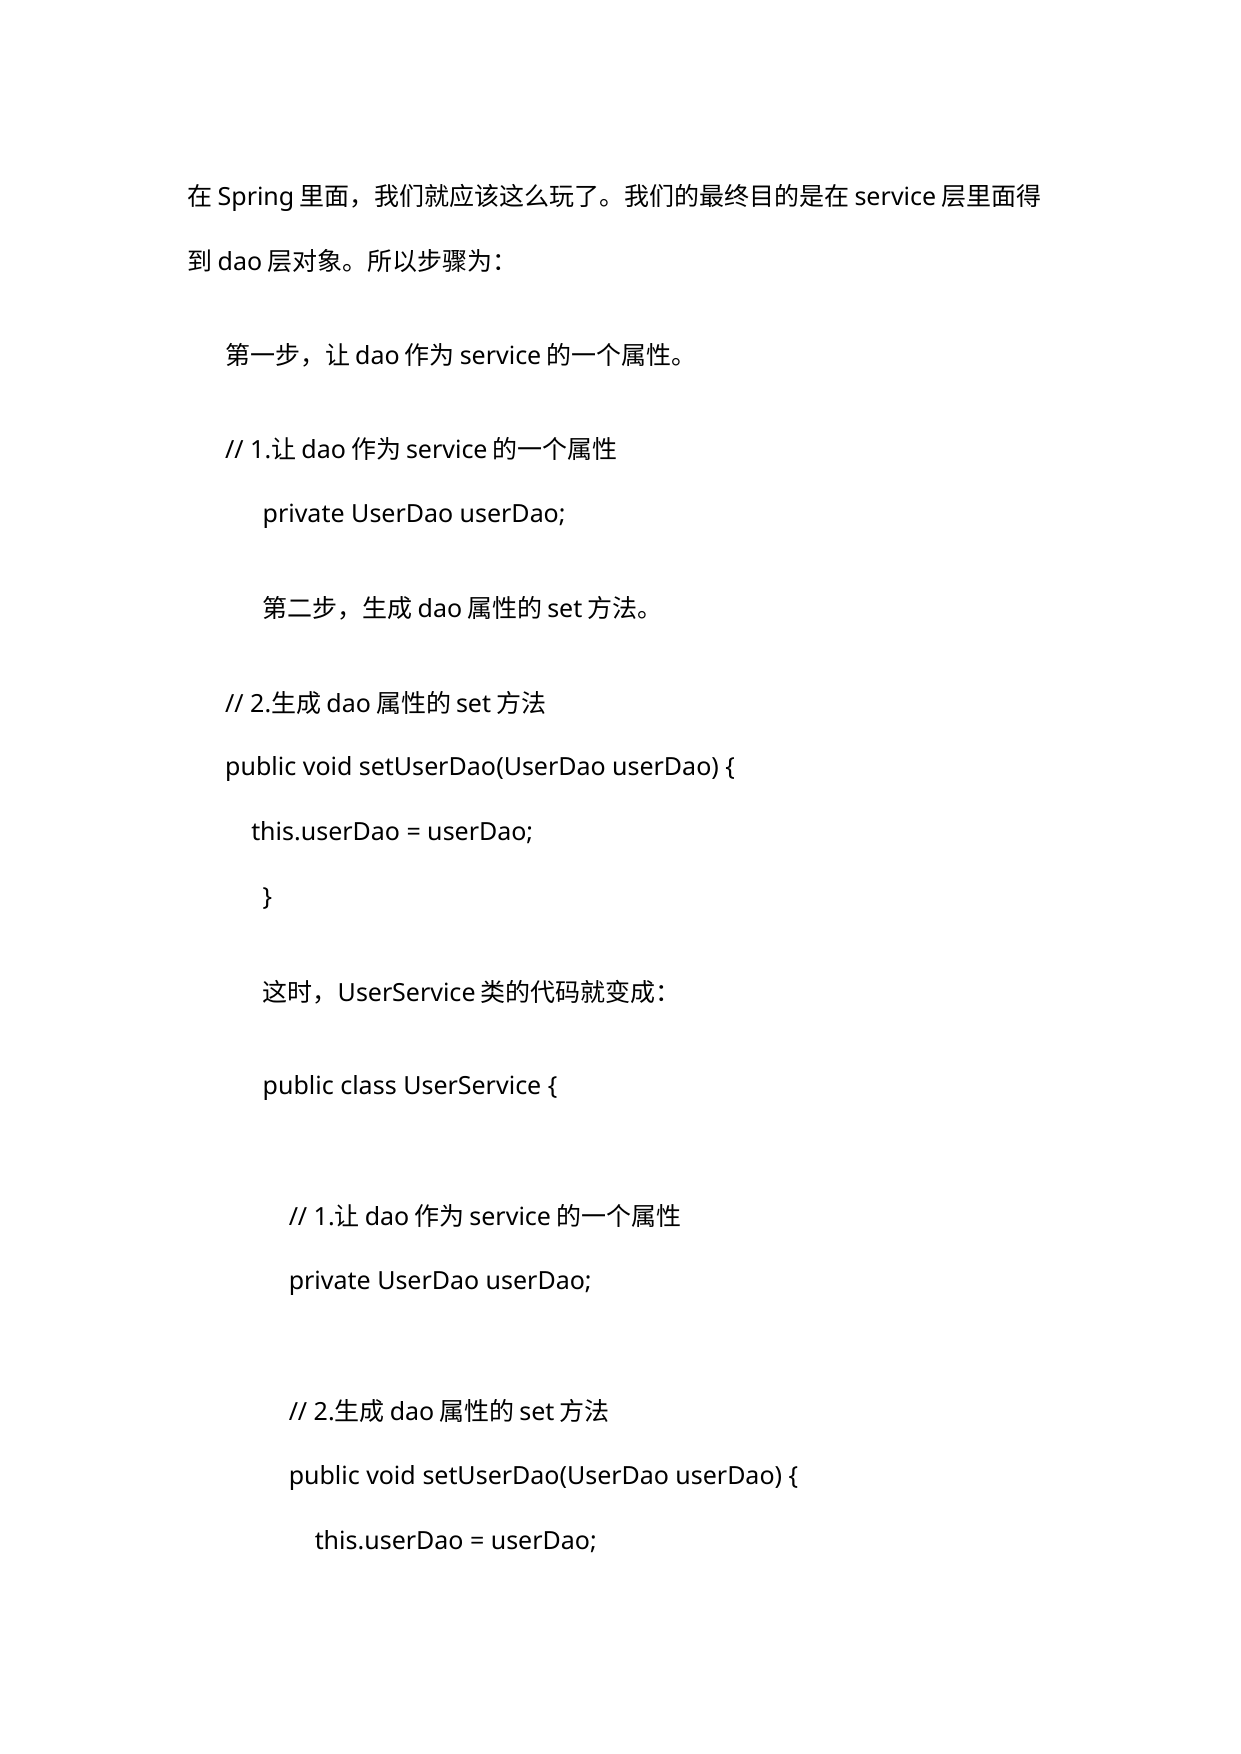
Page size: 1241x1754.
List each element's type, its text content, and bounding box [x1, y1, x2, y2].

text public class UserService { [262, 1052, 1053, 1117]
text public void setUserDao(UserDao userDao) { [262, 1442, 1053, 1507]
text } [262, 864, 1053, 929]
text 第二步，生成dao属性的set方法。 [262, 574, 1053, 639]
text 在Spring里面，我们就应该这么玩了。我们的最终目的是在service层里面得到dao层对象。所以步骤为： [187, 162, 1053, 292]
text private UserDao userDao; [262, 1247, 1053, 1312]
text // 1.让dao作为service的一个属性 [225, 415, 1053, 480]
text this.userDao = userDao; [225, 799, 1053, 864]
text this.userDao = userDao; [262, 1507, 1053, 1572]
text 第一步，让dao作为service的一个属性。 [225, 321, 1053, 386]
text 这时，UserService类的代码就变成： [262, 958, 1053, 1023]
text // 2.生成dao属性的set方法 [262, 1377, 1053, 1442]
text private UserDao userDao; [262, 480, 1053, 545]
text // 1.让dao作为service的一个属性 [262, 1182, 1053, 1247]
text // 2.生成dao属性的set方法 [225, 669, 1053, 734]
text public void setUserDao(UserDao userDao) { [225, 734, 1053, 799]
